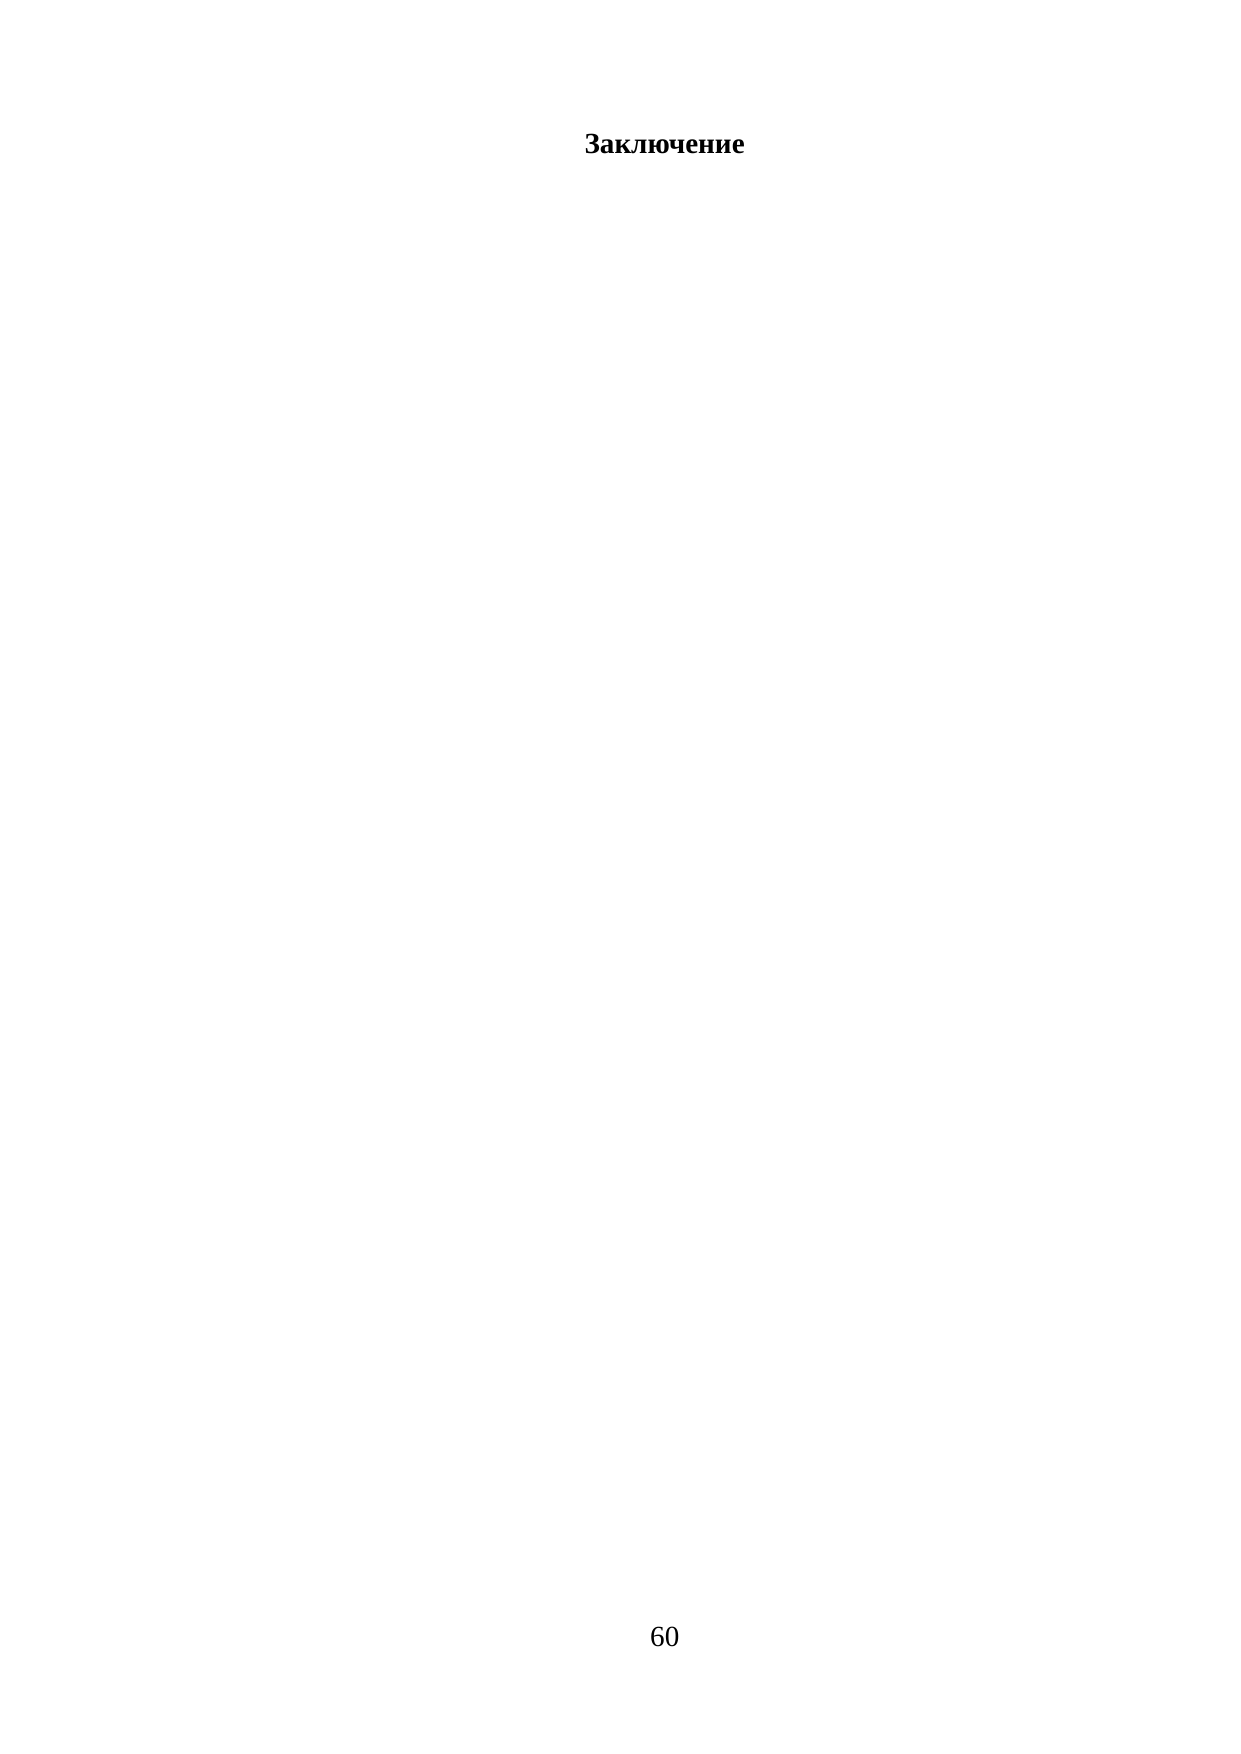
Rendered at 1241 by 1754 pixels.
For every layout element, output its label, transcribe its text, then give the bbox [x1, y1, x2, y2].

text Заключение [177, 126, 1152, 160]
